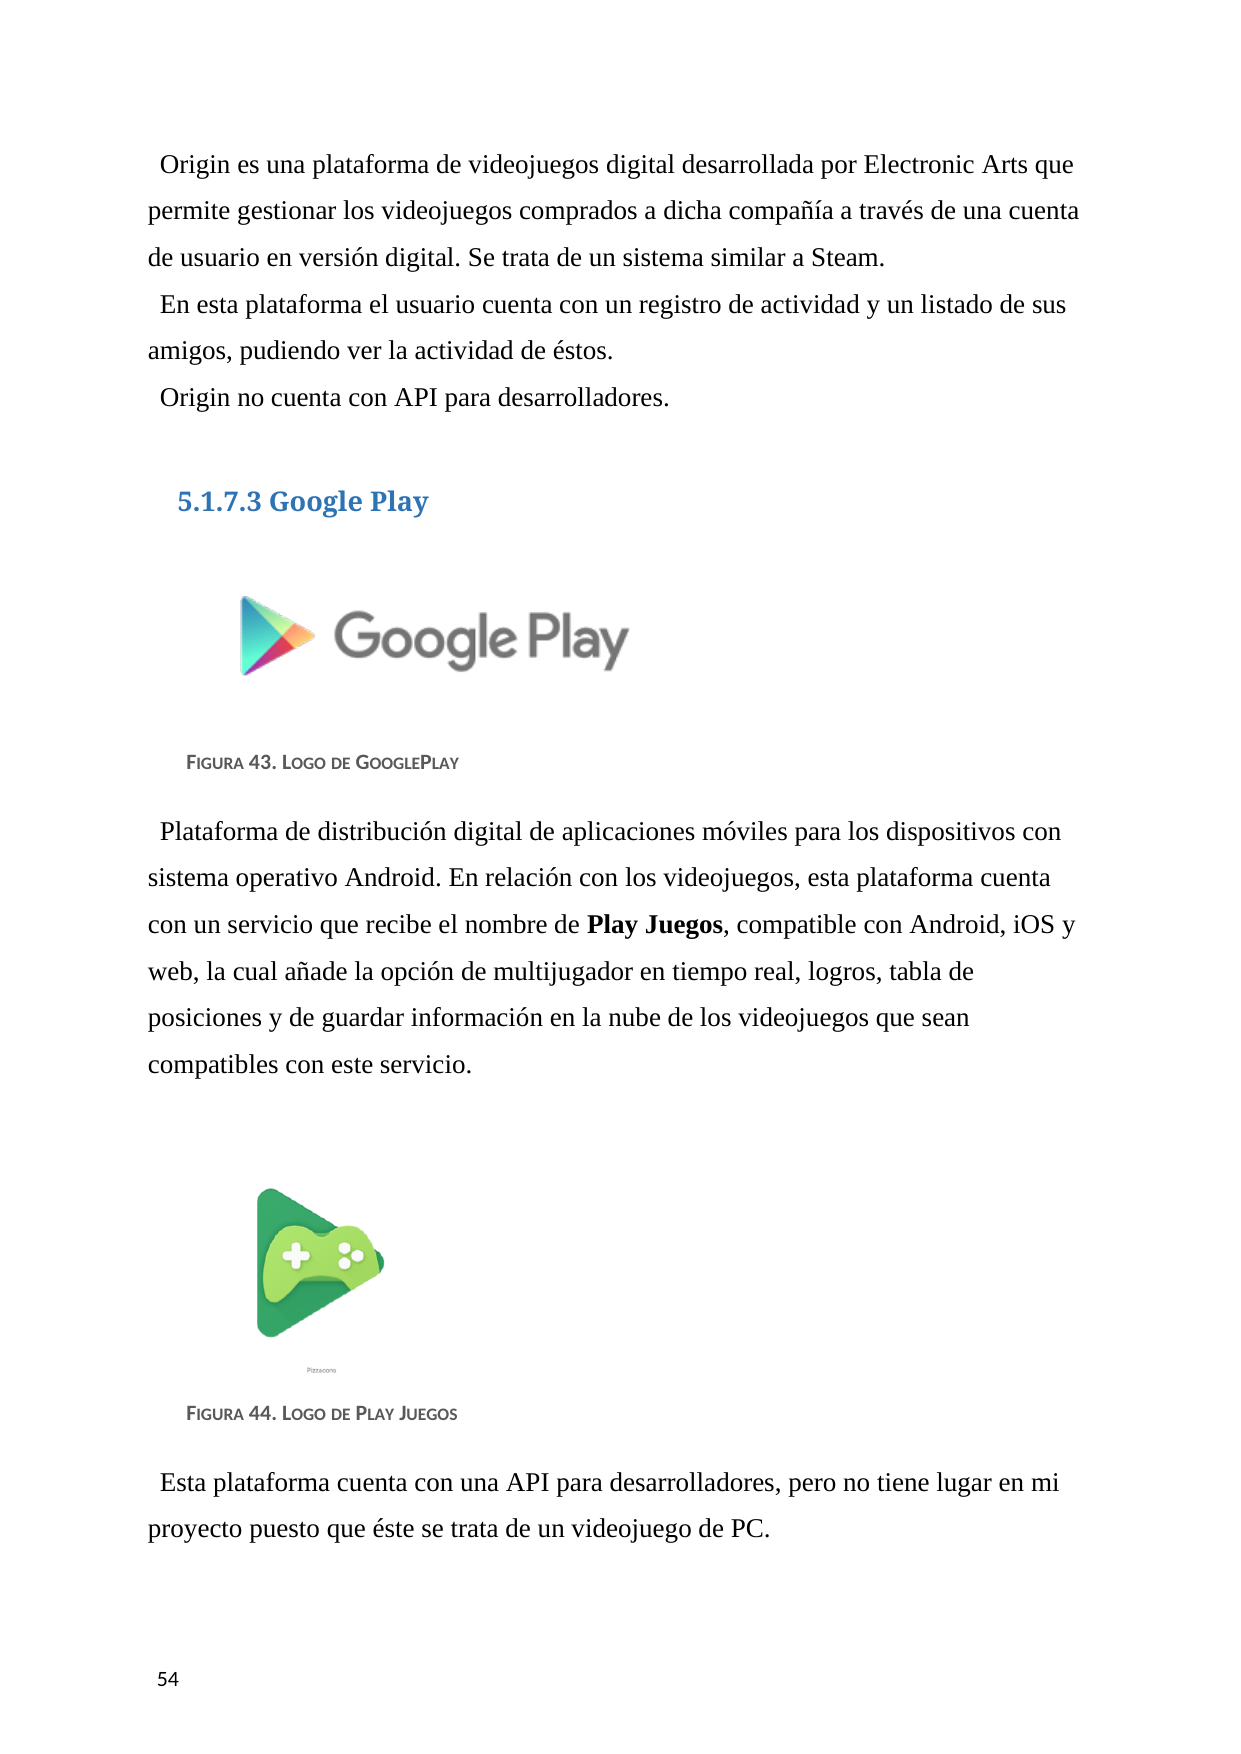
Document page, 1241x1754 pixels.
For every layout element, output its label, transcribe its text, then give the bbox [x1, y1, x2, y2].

picture [159, 1141, 483, 1384]
text Figura 43. Logo de GooglePlay [177, 748, 1092, 775]
subtitle 5.1.7.3 Google Play [177, 483, 1092, 519]
text Origin es una plataforma de videojuegos digital desarrollada por Electronic Arts que permite gestionar los videojuegos comprados a dicha compañía a través de una cuenta de usuario en versión digital. Se trata de un sistema similar a Steam. [148, 148, 1092, 272]
text Figura 44. Logo de Play Juegos [177, 1399, 1092, 1426]
picture [186, 538, 687, 735]
text En esta plataforma el usuario cuenta con un registro de actividad y un listado de sus amigos, pudiendo ver la actividad de éstos. [148, 288, 1092, 366]
text Esta plataforma cuenta con una API para desarrolladores, pero no tiene lugar en mi proyecto puesto que éste se trata de un videojuego de PC. [148, 1466, 1092, 1544]
text Origin no cuenta con API para desarrolladores. [148, 381, 1092, 412]
text Plataforma de distribución digital de aplicaciones móviles para los dispositivos con sistema operativo Android. En relación con los videojuegos, esta plataforma cuenta con un servicio que recibe el nombre de Play Juegos, compatible con Android, iOS y web, la cual añade la opción de multijugador en tiempo real, logros, tabla de posiciones y de guardar información en la nube de los videojuegos que sean compatibles con este servicio. [148, 815, 1092, 1079]
